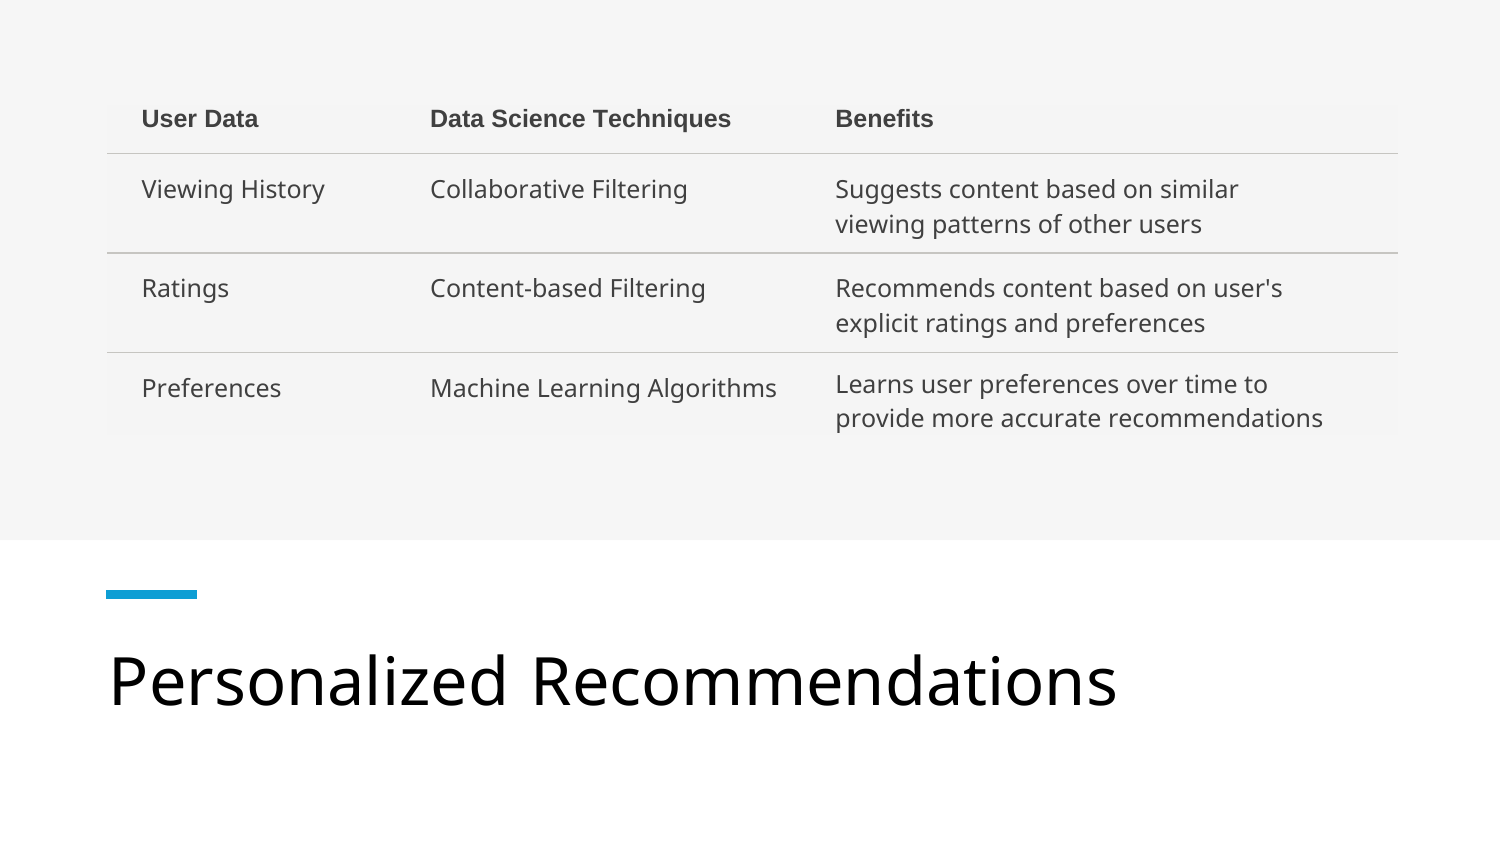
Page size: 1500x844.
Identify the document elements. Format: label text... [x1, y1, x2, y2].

table_cell Viewing History [107, 154, 372, 252]
table_cell Suggests content based on similar viewing patterns of other users [794, 154, 1398, 252]
table_cell Content-based Filtering [372, 254, 794, 352]
table_cell Collaborative Filtering [372, 154, 794, 252]
table_cell Preferences [107, 353, 372, 435]
table_cell Recommends content based on user's explicit ratings and preferences [794, 254, 1398, 352]
table_header User Data [107, 105, 372, 153]
table_cell Learns user preferences over time to provide more accurate recommendations [794, 353, 1398, 435]
table_header Data Science Techniques [372, 105, 794, 153]
table_cell Ratings [107, 254, 372, 352]
table_header Benefits [794, 105, 1398, 153]
subtitle Personalized Recommendations [109, 634, 1460, 725]
table_cell Machine Learning Algorithms [372, 353, 794, 435]
